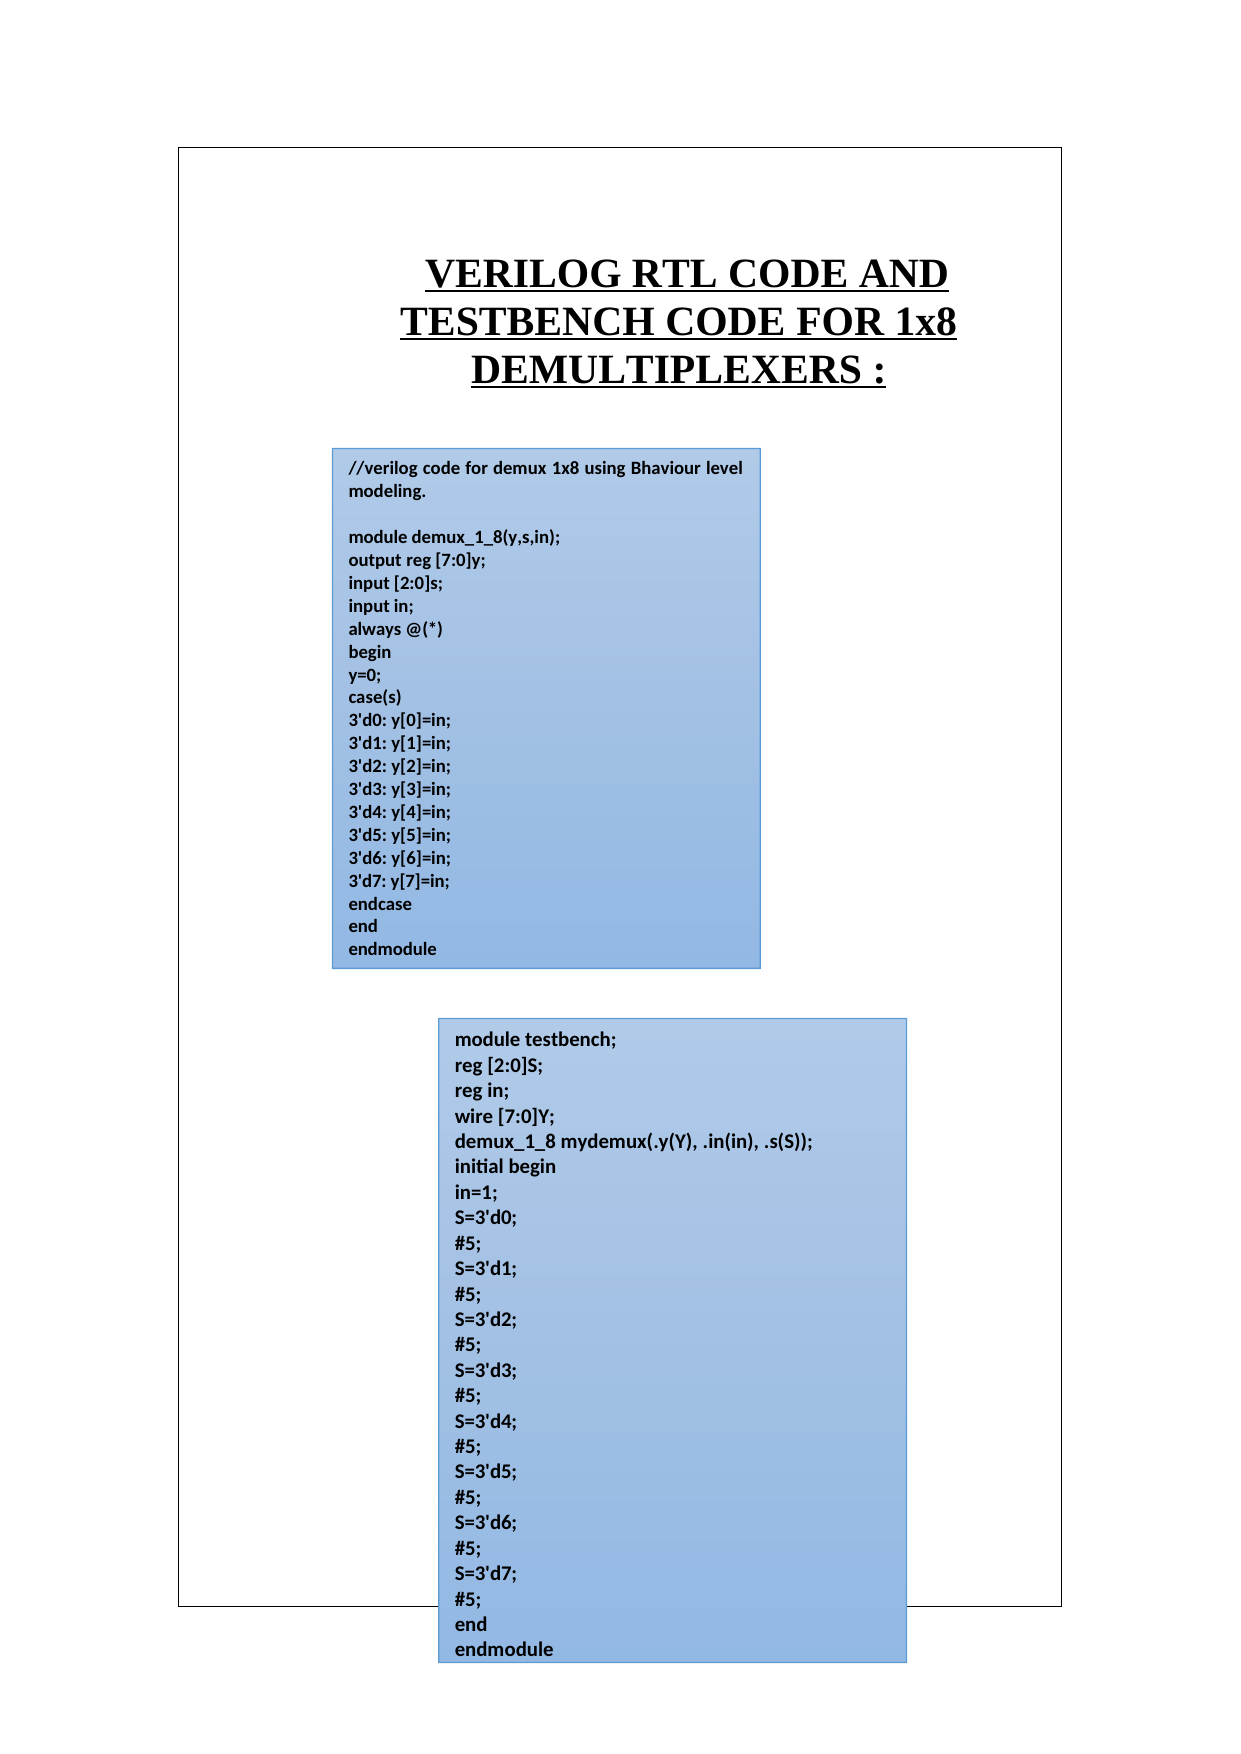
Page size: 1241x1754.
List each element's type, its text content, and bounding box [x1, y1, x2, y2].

picture [440, 1020, 905, 1661]
subtitle VERILOG RTL CODE AND TESTBENCH CODE FOR 1x8 DEMULTIPLEXERS : [279, 248, 1078, 392]
picture [334, 450, 759, 967]
